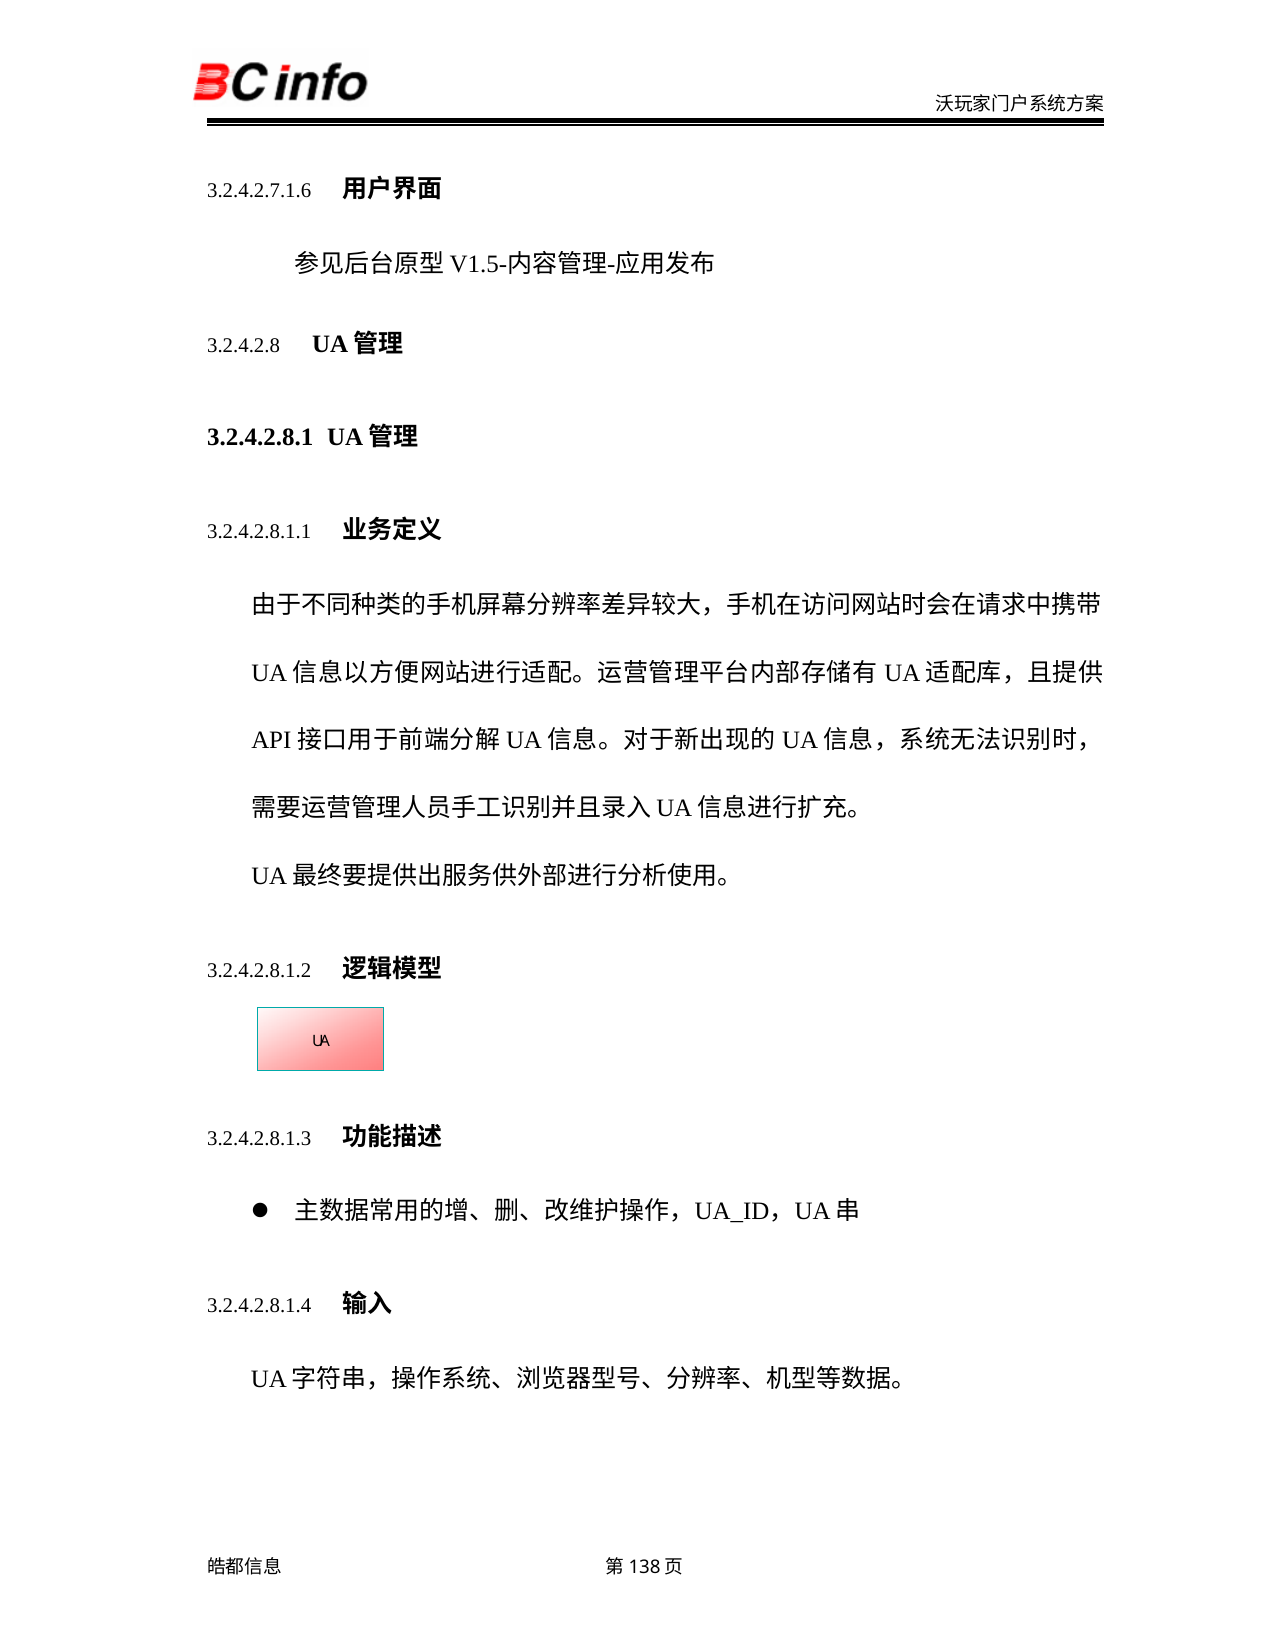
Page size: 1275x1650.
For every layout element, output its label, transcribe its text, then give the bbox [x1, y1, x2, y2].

list 主数据常用的增、删、改维护操作，UA_ID，UA串 [251, 1175, 1104, 1243]
subtitle 输入 [207, 1268, 1104, 1336]
picture [192, 48, 370, 107]
subtitle 功能描述 [207, 1100, 1104, 1168]
text UA最终要提供出服务供外部进行分析使用。 [251, 840, 1104, 908]
text 参见后台原型V1.5-内容管理-应用发布 [294, 227, 1104, 295]
subtitle 业务定义 [207, 494, 1104, 562]
text 由于不同种类的手机屏幕分辨率差异较大，手机在访问网站时会在请求中携带UA信息以方便网站进行适配。运营管理平台内部存储有UA适配库，且提供API接口用于前端分解UA信息。对于新出现的UA信息，系统无法识别时，需要运营管理人员手工识别并且录入UA信息进行扩充。 [251, 568, 1104, 840]
subtitle UA管理 [207, 308, 1104, 376]
subtitle UA管理 [207, 401, 1104, 469]
subtitle 用户界面 [207, 153, 1104, 221]
subtitle 逻辑模型 [207, 933, 1104, 1001]
text UA字符串，操作系统、浏览器型号、分辨率、机型等数据。 [207, 1342, 1104, 1410]
